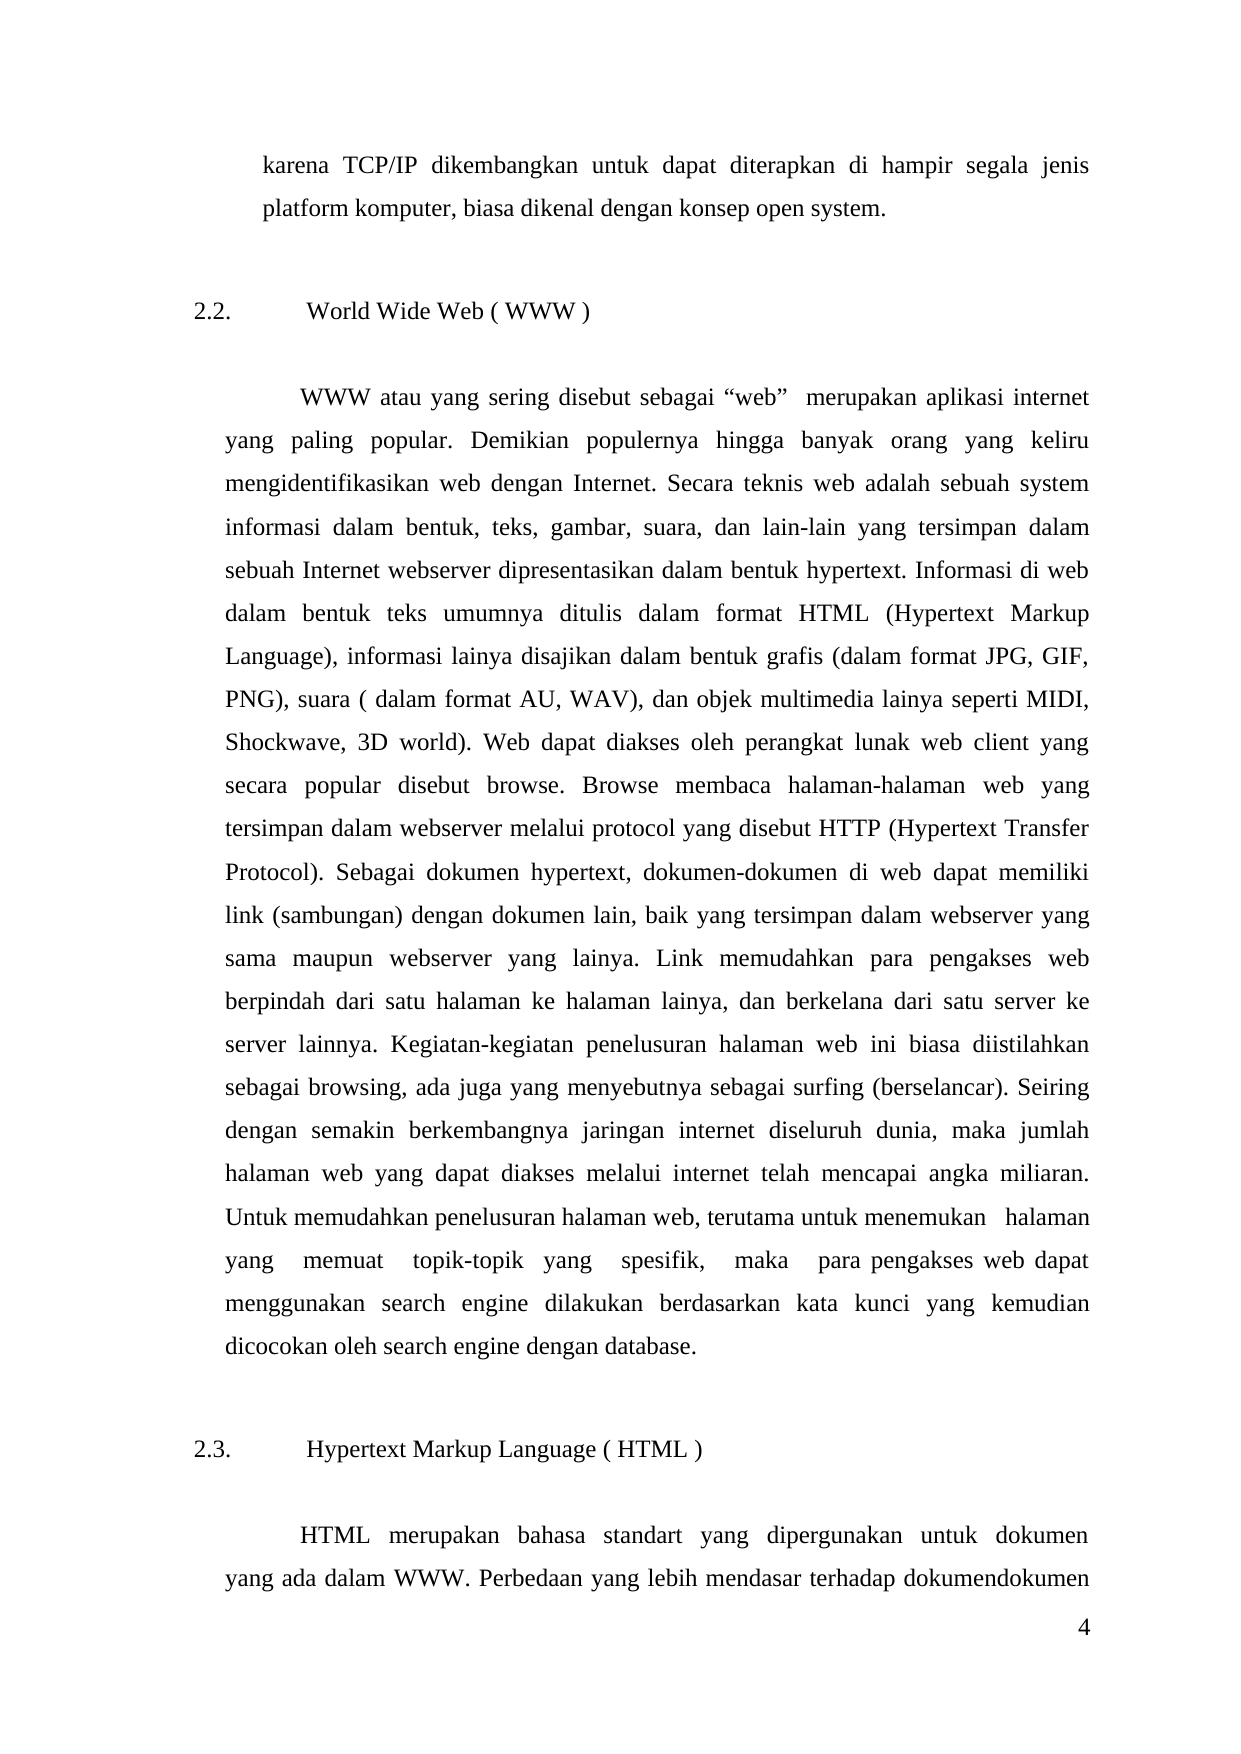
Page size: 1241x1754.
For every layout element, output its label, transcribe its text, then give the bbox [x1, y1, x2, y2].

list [262, 150, 1090, 222]
subtitle World Wide Web ( WWW ) [194, 296, 1090, 325]
subtitle Hypertext Markup Language ( HTML ) [194, 1434, 1090, 1463]
list WWW atau yang sering disebut sebagai “web” merupakan aplikasi internet yang paling popular. Demikian populernya hingga banyak orang yang keliru mengidentifikasikan web dengan Internet. Secara teknis web adalah sebuah system informasi dalam bentuk, teks, gambar, suara, dan lain-lain yang tersimpan dalam sebuah Internet webserver dipresentasikan dalam bentuk hypertext. Informasi di web dalam bentuk teks umumnya ditulis dalam format HTML (Hypertext Markup Language), informasi lainya disajikan dalam bentuk grafis (dalam format JPG, GIF, PNG), suara ( dalam format AU, WAV), dan objek multimedia lainya seperti MIDI, Shockwave, 3D world). Web dapat diakses oleh perangkat lunak web client yang secara popular disebut browse. Browse membaca halaman-halaman web yang tersimpan dalam webserver melalui protocol yang disebut HTTP (Hypertext Transfer Protocol). Sebagai dokumen hypertext, dokumen-dokumen di web dapat memiliki link (sambungan) dengan dokumen lain, baik yang tersimpan dalam webserver yang sama maupun webserver yang lainya. Link memudahkan para pengakses web berpindah dari satu halaman ke halaman lainya, dan berkelana dari satu server ke server lainnya. Kegiatan-kegiatan penelusuran halaman web ini biasa diistilahkan sebagai browsing, ada juga yang menyebutnya sebagai surfing (berselancar). Seiring dengan semakin berkembangnya jaringan internet diseluruh dunia, maka jumlah halaman web yang dapat diakses melalui internet telah mencapai angka miliaran. Untuk memudahkan penelusuran halaman web, terutama untuk menemukan halaman yang memuat topik-topik yang spesifik, maka para pengakses web dapat menggunakan search engine dilakukan berdasarkan kata kunci yang kemudian dicocokan oleh search engine dengan database. [225, 382, 1090, 1360]
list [225, 1520, 1090, 1592]
